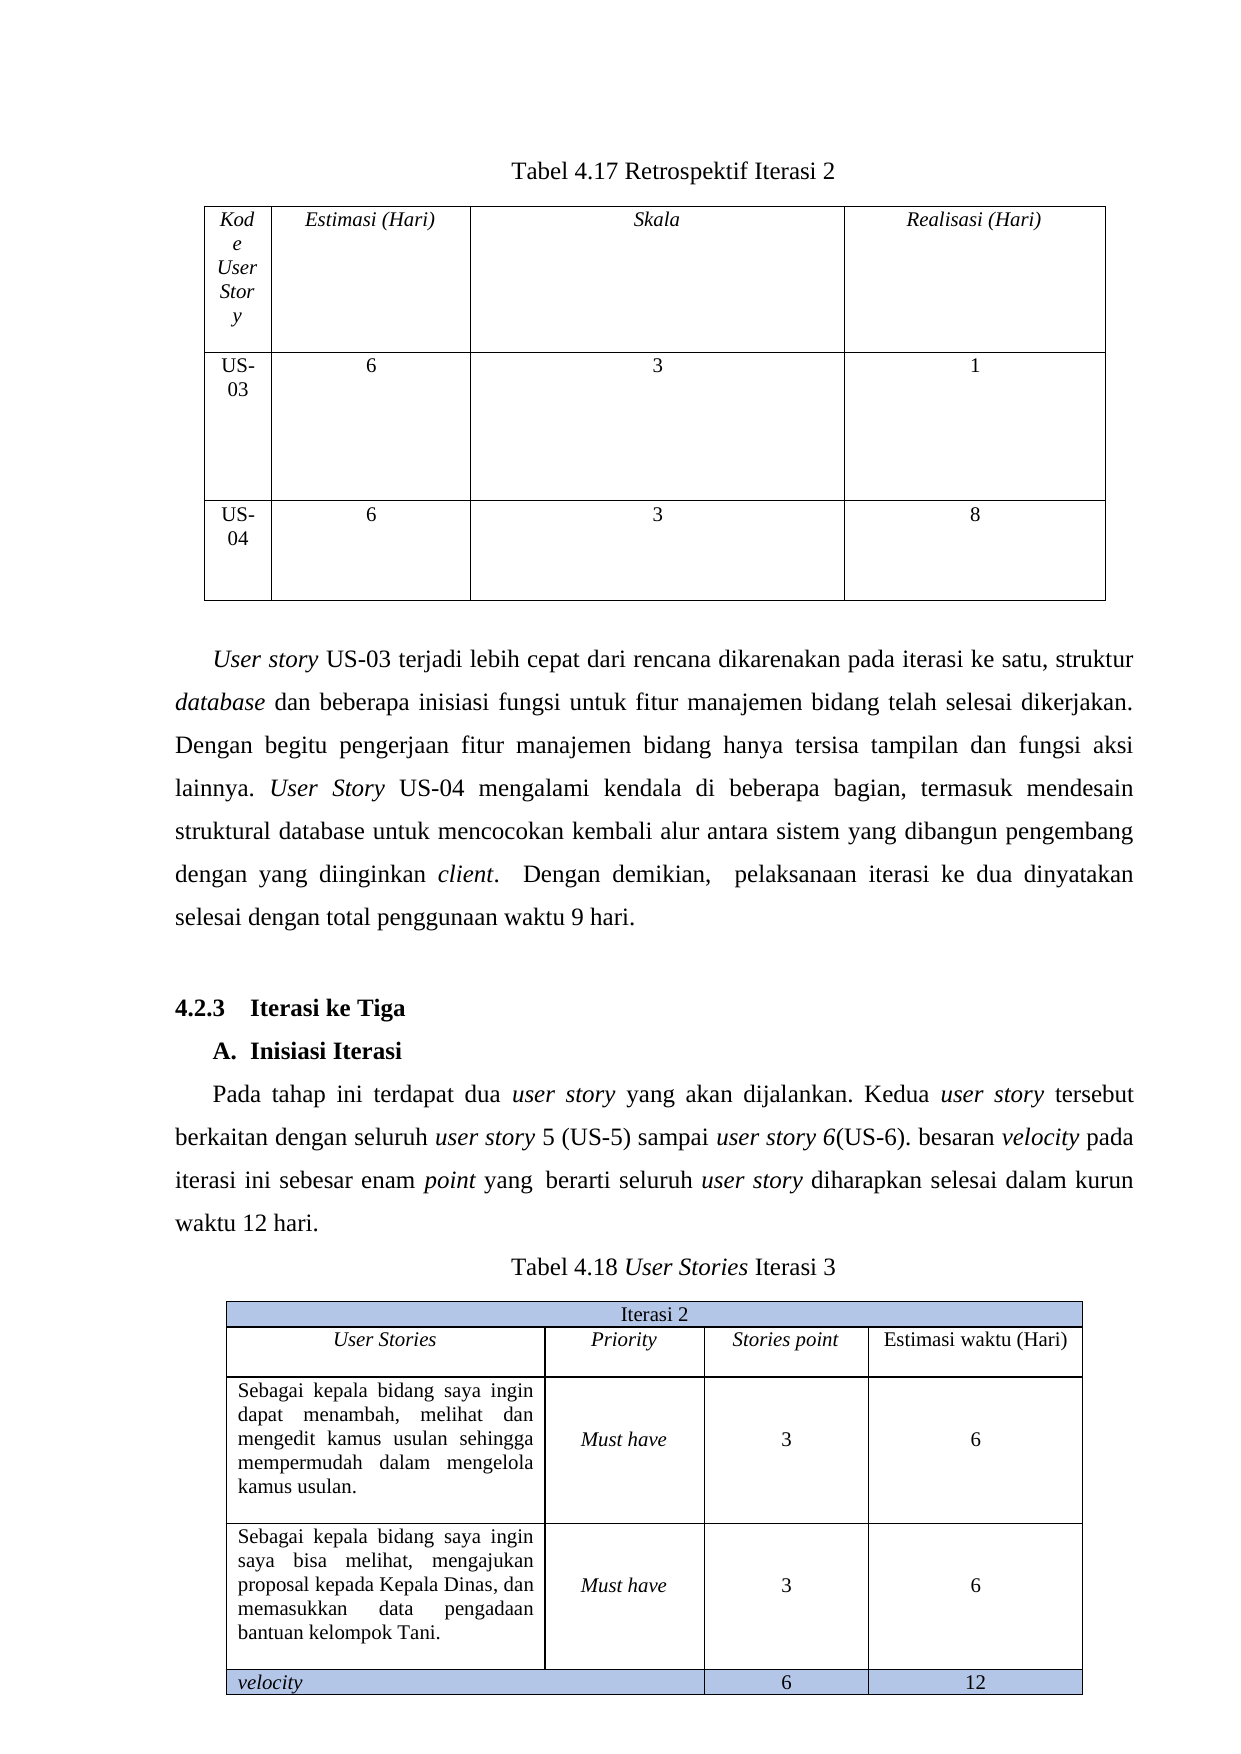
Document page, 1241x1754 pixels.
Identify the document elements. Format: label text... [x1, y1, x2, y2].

table_cell 1 [845, 353, 1105, 500]
table_cell US-04 [205, 501, 271, 599]
table_header Kode User Story [205, 207, 271, 352]
table_header Iterasi 2 [227, 1302, 1082, 1326]
text User story US-03 terjadi lebih cepat dari rencana dikarenakan pada iterasi ke satu, struktur database dan beberapa inisiasi fungsi untuk fitur manajemen bidang telah selesai dikerjakan. Dengan begitu pengerjaan fitur manajemen bidang hanya tersisa tampilan dan fungsi aksi lainnya. User Story US-04 mengalami kendala di beberapa bagian, termasuk mendesain struktural database untuk mencocokan kembali alur antara sistem yang dibangun pengembang dengan yang diinginkan client. Dengan demikian, pelaksanaan iterasi ke dua dinyatakan selesai dengan total penggunaan waktu 9 hari. [175, 644, 1134, 931]
table_cell 8 [845, 501, 1105, 599]
table_cell Sebagai kepala bidang saya ingin dapat menambah, melihat dan mengedit kamus usulan sehingga mempermudah dalam mengelola kamus usulan. [227, 1378, 544, 1523]
table_cell velocity [227, 1670, 704, 1694]
table_cell 12 [869, 1670, 1082, 1694]
table_cell Must have [546, 1524, 704, 1669]
table_cell US-03 [205, 353, 271, 500]
table_cell 3 [705, 1524, 868, 1669]
list Inisiasi Iterasi [212, 1036, 1134, 1065]
table_cell User Stories [227, 1328, 544, 1376]
text Pada tahap ini terdapat dua user story yang akan dijalankan. Kedua user story tersebut berkaitan dengan seluruh user story 5 (US-5) sampai user story 6(US-6). besaran velocity pada iterasi ini sebesar enam point yang berarti seluruh user story diharapkan selesai dalam kurun waktu 12 hari. [175, 1079, 1134, 1237]
table_header Estimasi (Hari) [272, 207, 470, 352]
table_cell 6 [869, 1378, 1082, 1523]
table_cell 3 [705, 1378, 868, 1523]
table_cell 6 [705, 1670, 868, 1694]
table_cell 6 [869, 1524, 1082, 1669]
table_cell Stories point [705, 1328, 868, 1376]
table_cell 6 [272, 353, 470, 500]
table_cell Must have [546, 1378, 704, 1523]
table_cell Sebagai kepala bidang saya ingin saya bisa melihat, mengajukan proposal kepada Kepala Dinas, dan memasukkan data pengadaan bantuan kelompok Tani. [227, 1524, 544, 1669]
table_cell 6 [272, 501, 470, 599]
table_cell 3 [471, 353, 844, 500]
table_cell Estimasi waktu (Hari) [869, 1328, 1082, 1376]
table_cell 3 [471, 501, 844, 599]
table_header Realisasi (Hari) [845, 207, 1105, 352]
table_cell Priority [546, 1328, 704, 1376]
table_header Skala [471, 207, 844, 352]
subtitle Iterasi ke Tiga [175, 993, 1134, 1022]
